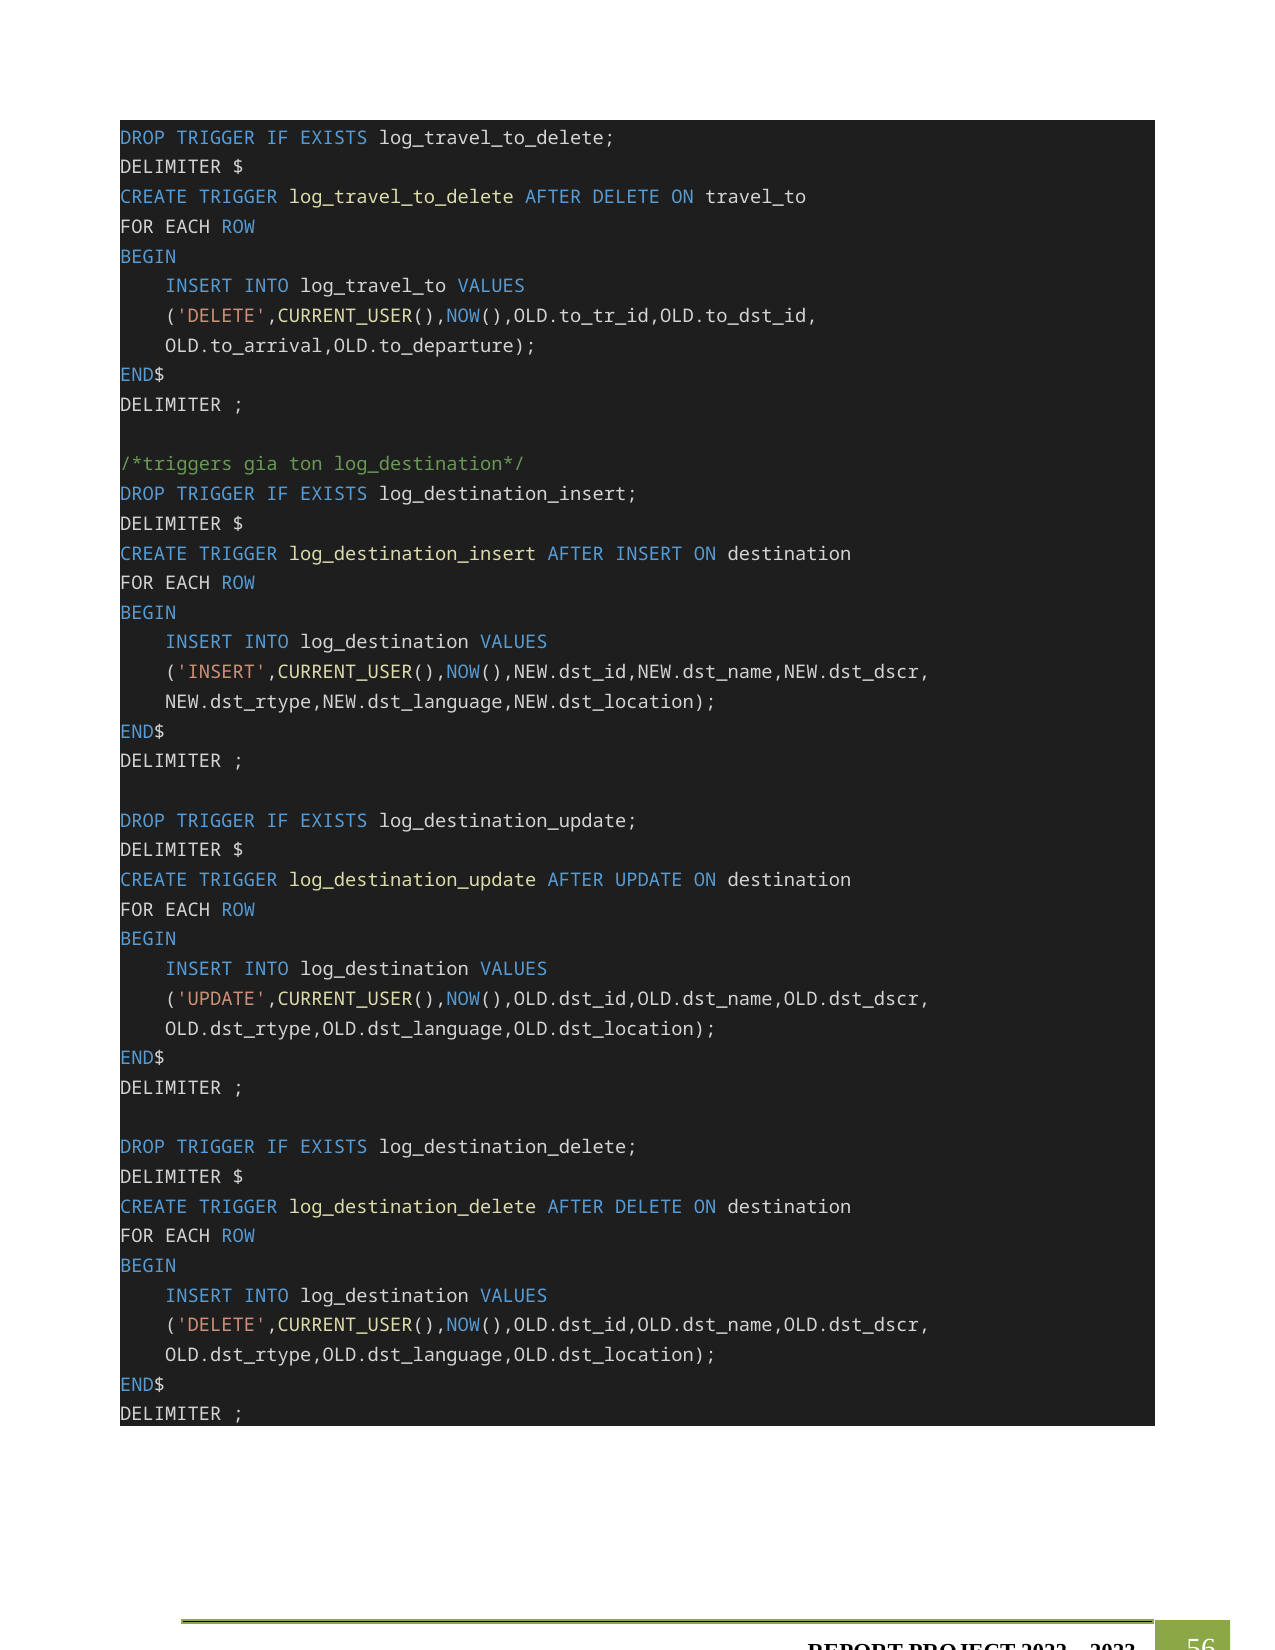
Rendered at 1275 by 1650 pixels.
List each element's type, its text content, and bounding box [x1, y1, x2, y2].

text DELIMITER $ [120, 1159, 1155, 1189]
text END$ [120, 357, 1155, 387]
text NEW.dst_rtype,NEW.dst_language,NEW.dst_location); [120, 684, 1155, 714]
text DROP TRIGGER IF EXISTS log_travel_to_delete; [120, 120, 1155, 150]
text FOR EACH ROW [120, 565, 1155, 595]
text INSERT INTO log_travel_to VALUES [120, 268, 1155, 298]
text END$ [120, 714, 1155, 743]
text FOR EACH ROW [120, 1218, 1155, 1248]
text ('DELETE',CURRENT_USER(),NOW(),OLD.dst_id,OLD.dst_name,OLD.dst_dscr, [120, 1307, 1155, 1337]
text FOR EACH ROW [120, 892, 1155, 922]
text DELIMITER ; [120, 1397, 1155, 1426]
text CREATE TRIGGER log_destination_delete AFTER DELETE ON destination [120, 1189, 1155, 1218]
text OLD.dst_rtype,OLD.dst_language,OLD.dst_location); [120, 1011, 1155, 1040]
text END$ [120, 1367, 1155, 1397]
text OLD.to_arrival,OLD.to_departure); [120, 328, 1155, 357]
text ('DELETE',CURRENT_USER(),NOW(),OLD.to_tr_id,OLD.to_dst_id, [120, 298, 1155, 328]
text DELIMITER ; [120, 1070, 1155, 1100]
text ('UPDATE',CURRENT_USER(),NOW(),OLD.dst_id,OLD.dst_name,OLD.dst_dscr, [120, 981, 1155, 1011]
text CREATE TRIGGER log_destination_update AFTER UPDATE ON destination [120, 862, 1155, 892]
text BEGIN [120, 1248, 1155, 1278]
text DELIMITER $ [120, 506, 1155, 536]
text /*triggers gia ton log_destination*/ [120, 447, 1155, 476]
text ('INSERT',CURRENT_USER(),NOW(),NEW.dst_id,NEW.dst_name,NEW.dst_dscr, [120, 654, 1155, 684]
text DROP TRIGGER IF EXISTS log_destination_insert; [120, 476, 1155, 506]
text BEGIN [120, 922, 1155, 951]
text INSERT INTO log_destination VALUES [120, 951, 1155, 981]
text INSERT INTO log_destination VALUES [120, 1278, 1155, 1307]
text DELIMITER ; [120, 387, 1155, 417]
text DELIMITER ; [120, 743, 1155, 773]
text BEGIN [120, 239, 1155, 268]
text DROP TRIGGER IF EXISTS log_destination_delete; [120, 1129, 1155, 1159]
text DROP TRIGGER IF EXISTS log_destination_update; [120, 803, 1155, 832]
text CREATE TRIGGER log_destination_insert AFTER INSERT ON destination [120, 536, 1155, 565]
text INSERT INTO log_destination VALUES [120, 625, 1155, 654]
text DELIMITER $ [120, 832, 1155, 862]
text END$ [120, 1040, 1155, 1070]
text OLD.dst_rtype,OLD.dst_language,OLD.dst_location); [120, 1337, 1155, 1367]
text DELIMITER $ [120, 150, 1155, 179]
text BEGIN [120, 595, 1155, 625]
text CREATE TRIGGER log_travel_to_delete AFTER DELETE ON travel_to [120, 179, 1155, 209]
text FOR EACH ROW [120, 209, 1155, 239]
